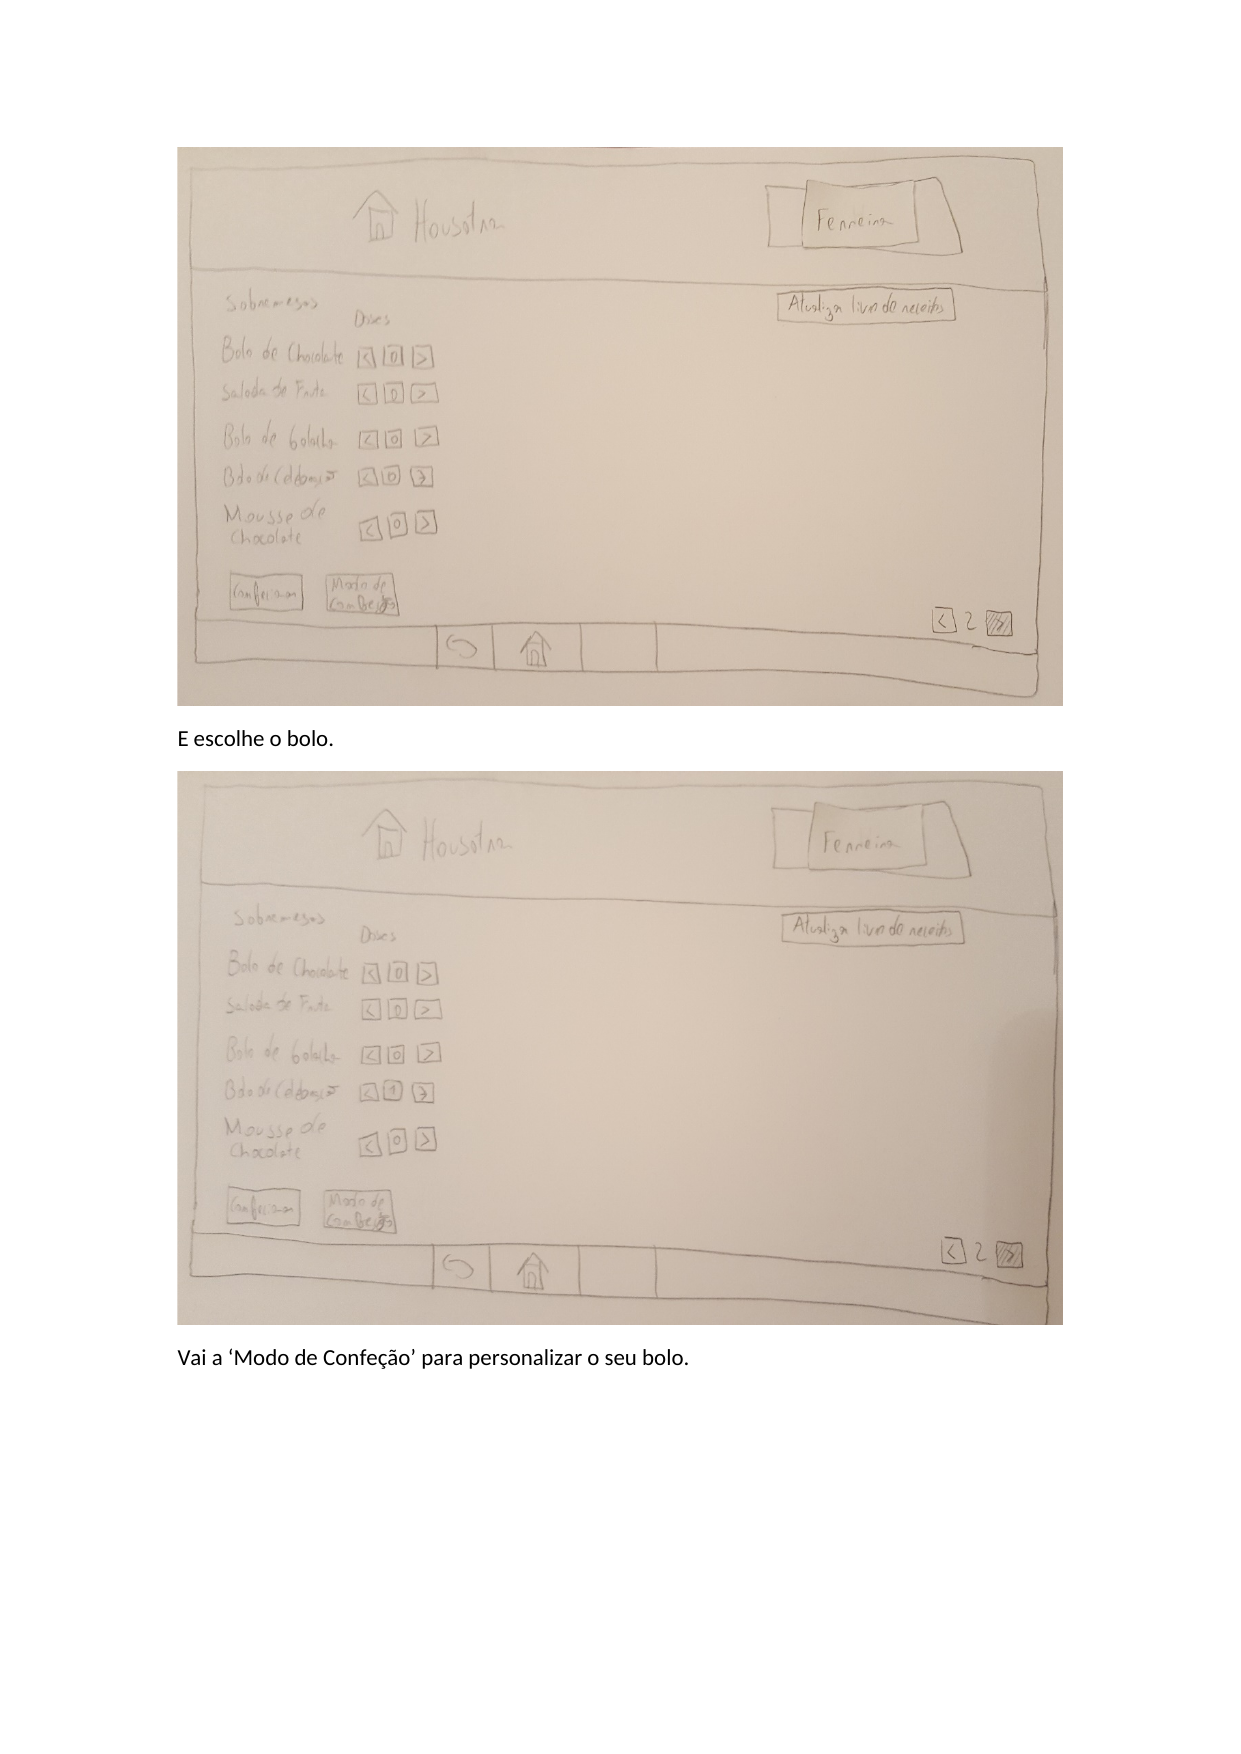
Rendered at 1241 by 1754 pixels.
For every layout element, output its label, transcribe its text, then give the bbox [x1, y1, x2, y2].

picture [177, 147, 1063, 706]
text Vai a ‘Modo de Confeção’ para personalizar o seu bolo. [177, 1343, 1063, 1371]
picture [177, 771, 1063, 1325]
text E escolhe o bolo. [177, 724, 1063, 752]
